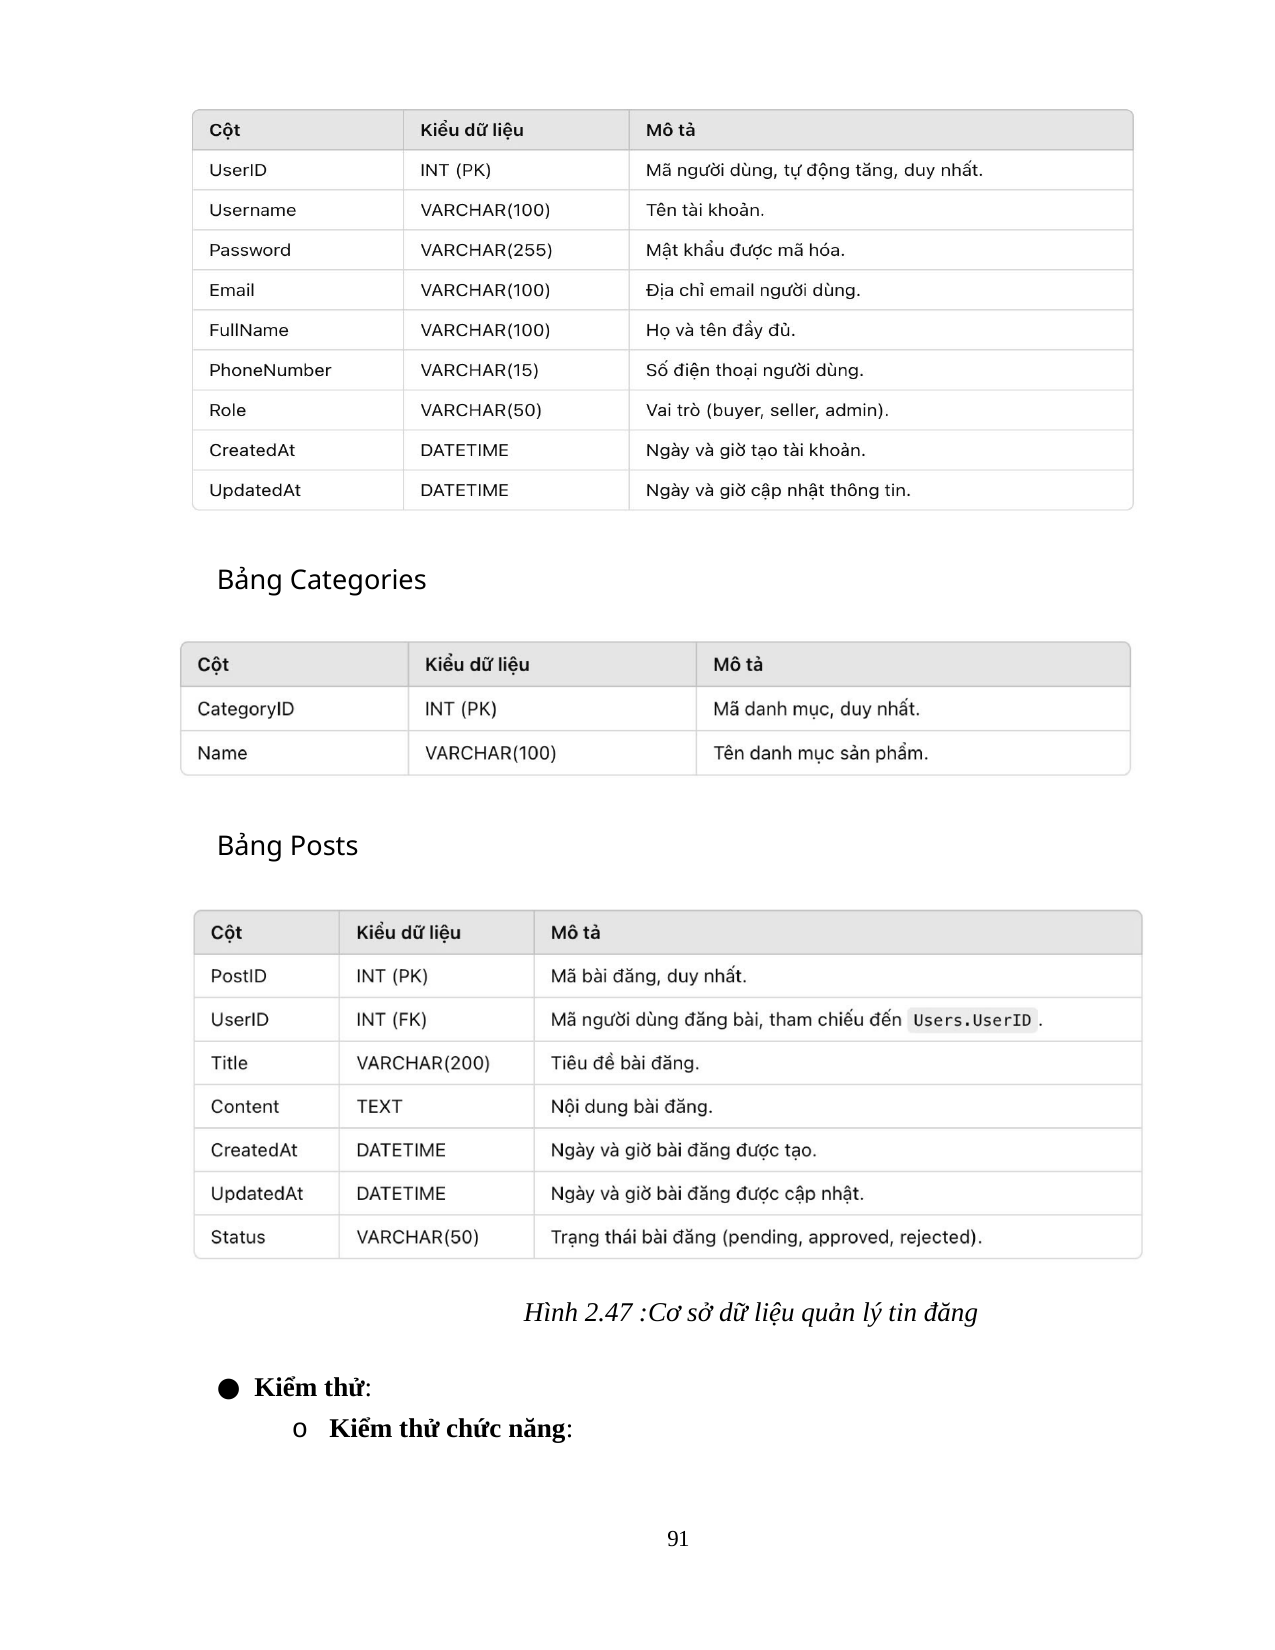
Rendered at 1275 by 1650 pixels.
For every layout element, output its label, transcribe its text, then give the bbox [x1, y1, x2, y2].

picture [179, 633, 1138, 786]
picture [179, 899, 1151, 1268]
picture [179, 104, 1138, 520]
list Kiểm thử chức năng: [292, 1412, 1137, 1446]
text Hình 2.47 :Cơ sở dữ liệu quản lý tin đăng [367, 1296, 1137, 1328]
text Bảng Categories [217, 549, 1137, 605]
list Kiểm thử: [217, 1357, 1137, 1412]
text Bảng Posts [217, 815, 1137, 871]
